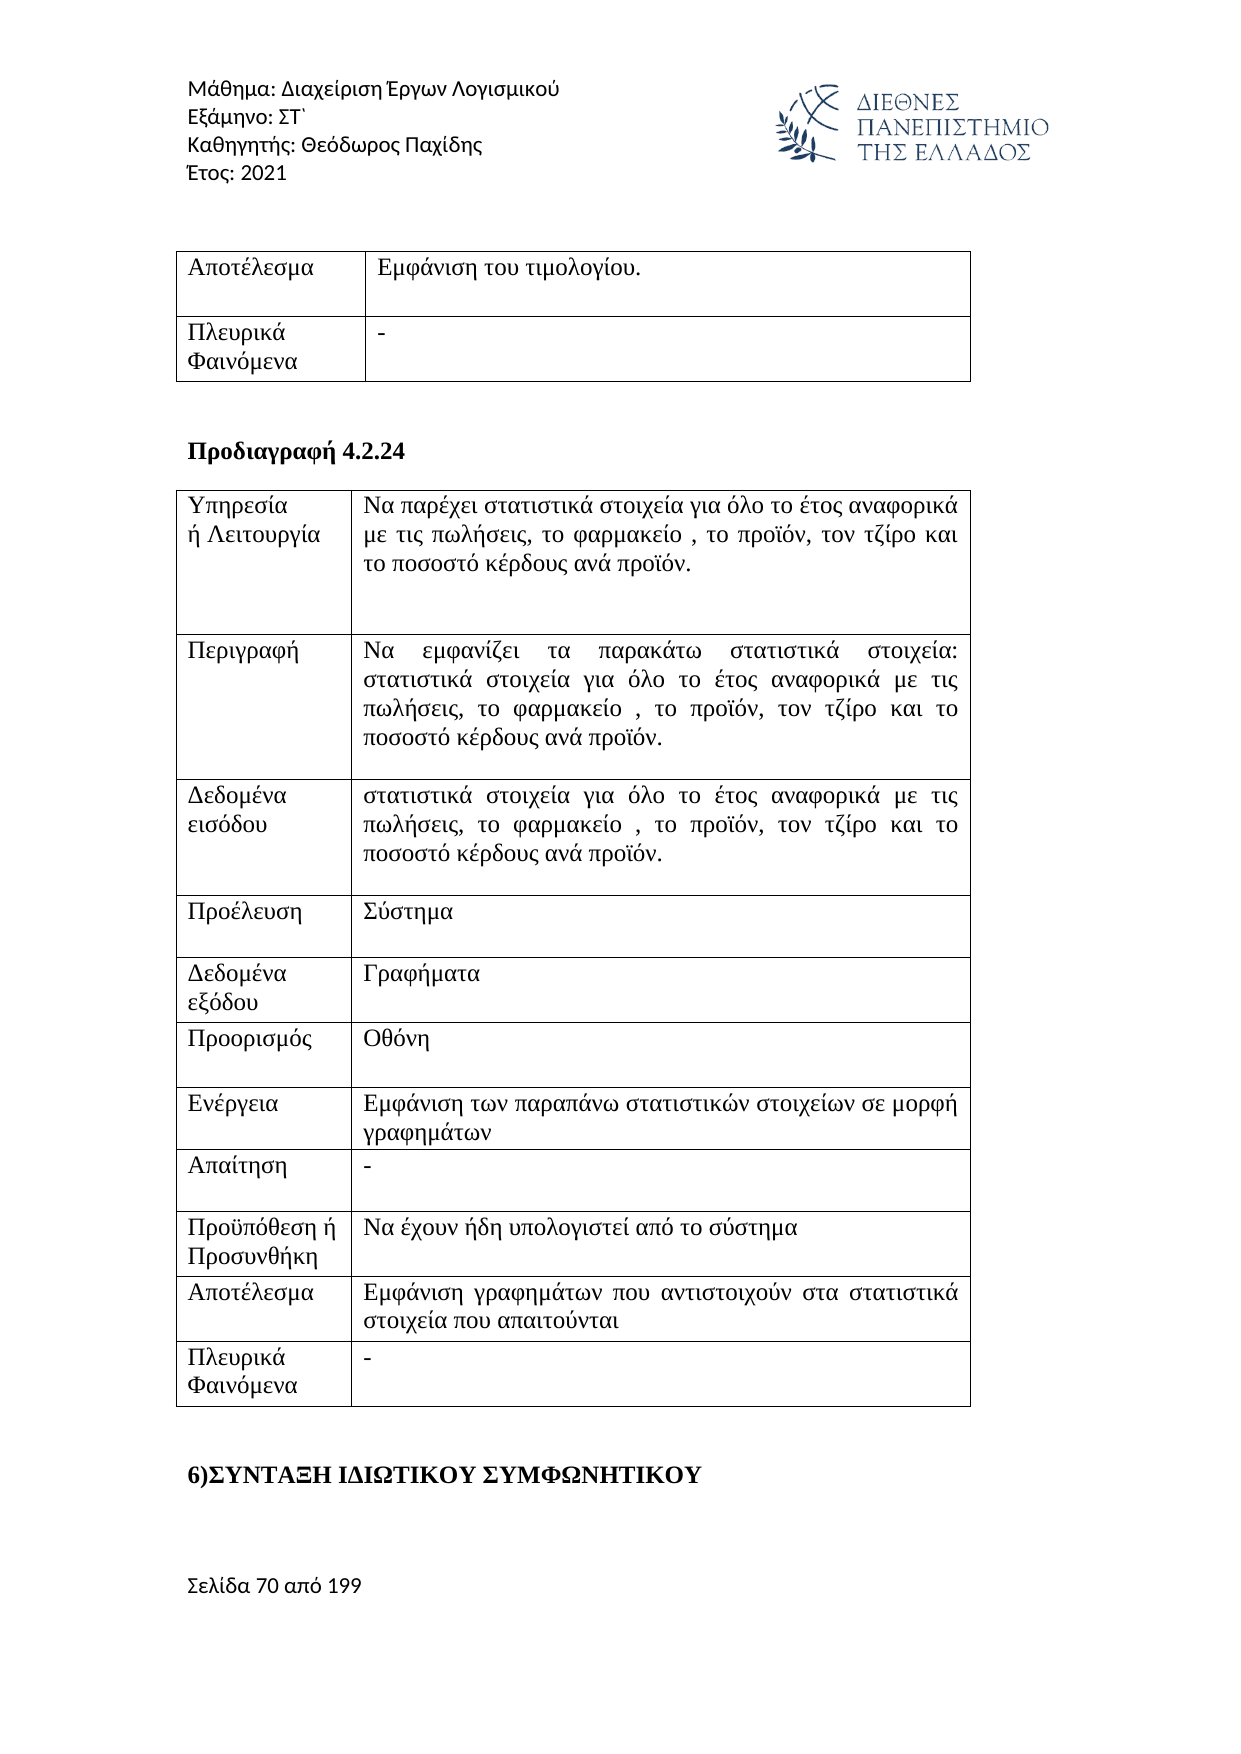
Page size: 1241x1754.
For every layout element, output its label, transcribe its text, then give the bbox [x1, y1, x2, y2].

table_cell Δεδομένα εξόδου [177, 958, 351, 1022]
table_cell Οθόνη [352, 1023, 970, 1087]
table_header Υπηρεσία ή Λειτουργία [177, 491, 351, 634]
table_cell - [352, 1150, 970, 1211]
table_cell Να εμφανίζει τα παρακάτω στατιστικά στοιχεία: στατιστικά στοιχεία για όλο το έτος αναφορικά με τις πωλήσεις, το φαρμακείο , το προϊόν, τον τζίρο και το ποσοστό κέρδους ανά προϊόν. [352, 635, 970, 779]
table_cell Εμφάνιση του τιμολογίου. [366, 252, 970, 316]
table_cell στατιστικά στοιχεία για όλο το έτος αναφορικά με τις πωλήσεις, το φαρμακείο , το προϊόν, τον τζίρο και το ποσοστό κέρδους ανά προϊόν. [352, 780, 970, 895]
table_cell Δεδομένα εισόδου [177, 780, 351, 895]
table_cell Πλευρικά Φαινόμενα [177, 1342, 351, 1406]
table_cell - [352, 1342, 970, 1406]
table_cell Να έχουν ήδη υπολογιστεί από το σύστημα [352, 1212, 970, 1276]
table_cell Σύστημα [352, 896, 970, 957]
picture [752, 73, 1073, 174]
text Προδιαγραφή 4.2.24 [187, 436, 1053, 464]
table_cell - [366, 317, 970, 381]
table_cell Απαίτηση [177, 1150, 351, 1211]
table_cell Προορισμός [177, 1023, 351, 1087]
table_cell Αποτέλεσμα [177, 252, 365, 316]
table_cell Εμφάνιση των παραπάνω στατιστικών στοιχείων σε μορφή γραφημάτων [352, 1088, 970, 1149]
text 6)ΣΥΝΤΑΞΗ ΙΔΙΩΤΙΚΟΥ ΣΥΜΦΩΝΗΤΙΚΟΥ [187, 1461, 1053, 1489]
table_cell Περιγραφή [177, 635, 351, 779]
table_cell Γραφήματα [352, 958, 970, 1022]
table_cell Αποτέλεσμα [177, 1277, 351, 1341]
table_header Να παρέχει στατιστικά στοιχεία για όλο το έτος αναφορικά με τις πωλήσεις, το φαρμακείο , το προϊόν, τον τζίρο και το ποσοστό κέρδους ανά προϊόν. [352, 491, 970, 634]
table_cell Προϋπόθεση ή Προσυνθήκη [177, 1212, 351, 1276]
table_cell Ενέργεια [177, 1088, 351, 1149]
table_cell Προέλευση [177, 896, 351, 957]
table_cell Εμφάνιση γραφημάτων που αντιστοιχούν στα στατιστικά στοιχεία που απαιτούνται [352, 1277, 970, 1341]
table_cell Πλευρικά Φαινόμενα [177, 317, 365, 381]
